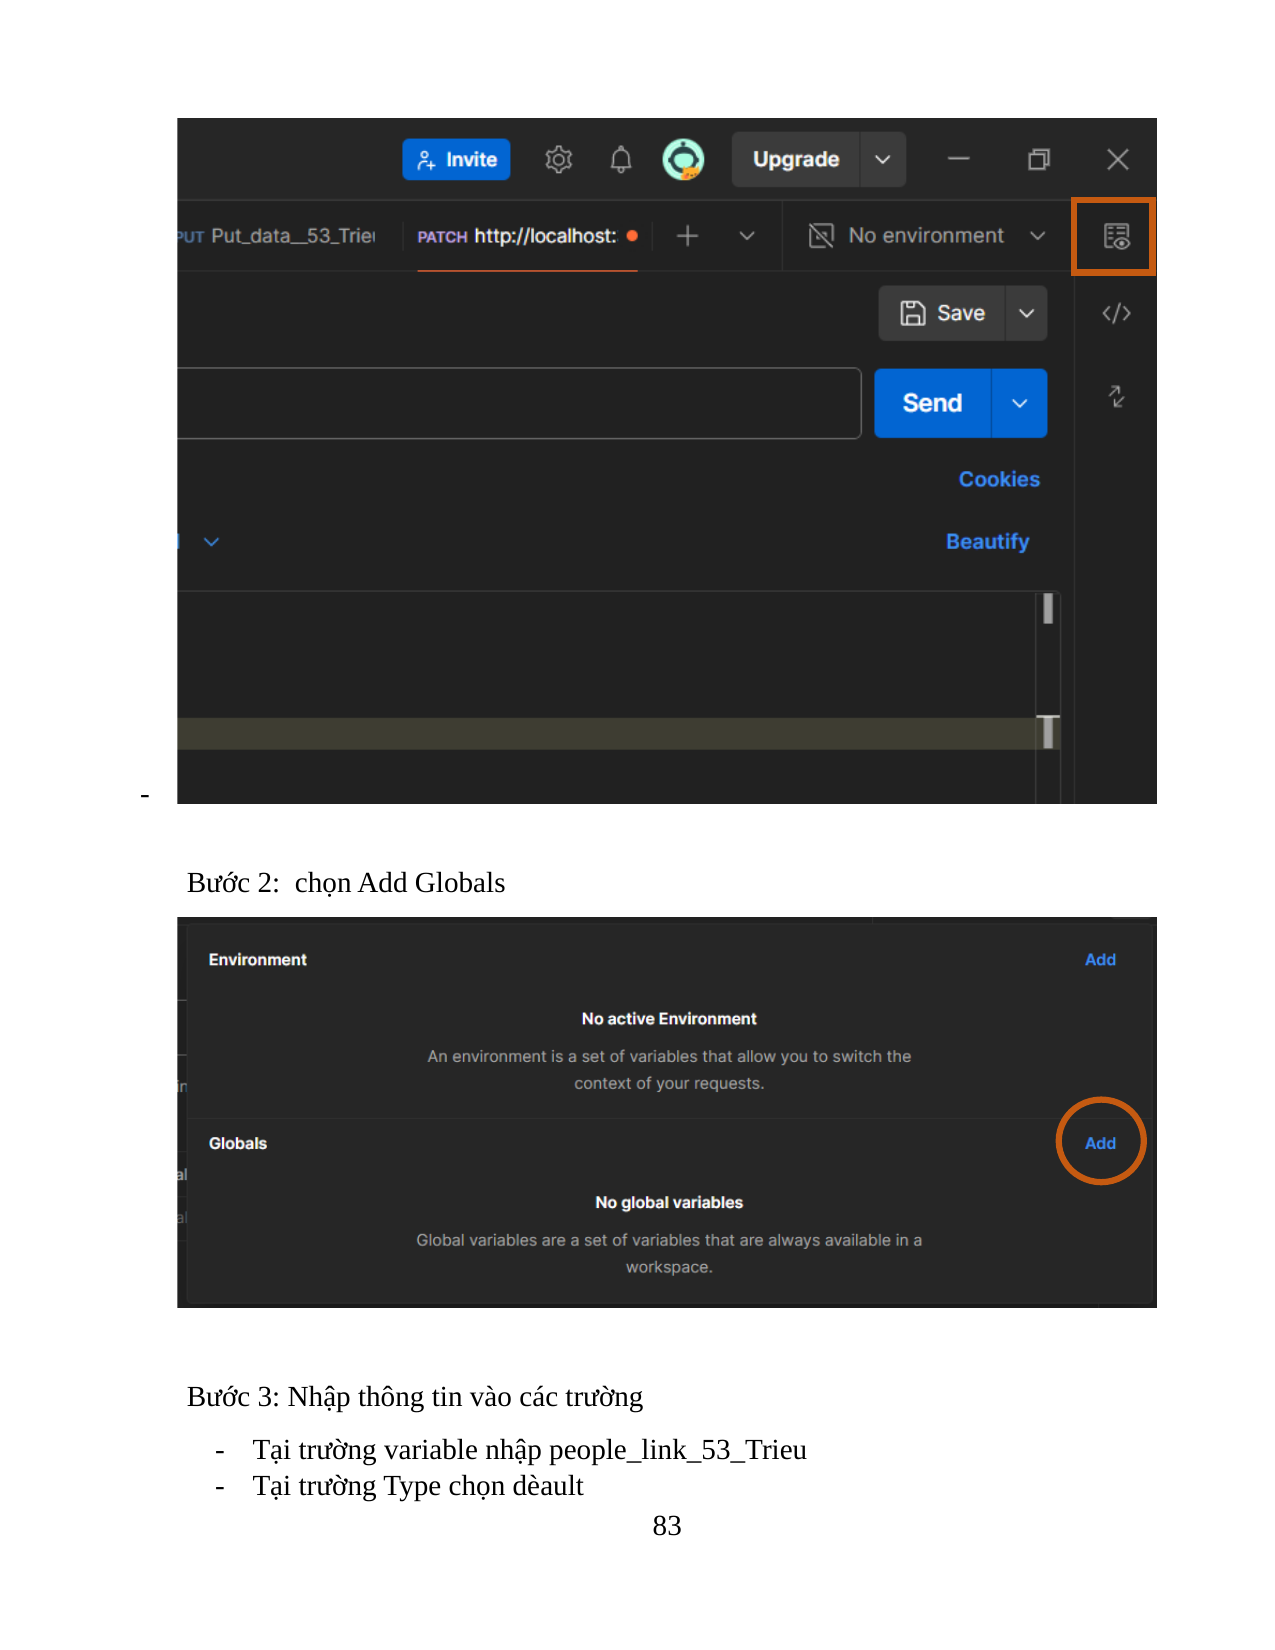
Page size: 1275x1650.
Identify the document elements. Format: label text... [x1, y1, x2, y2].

subtitle Bước 3: Nhập thông tin vào các trường [187, 1379, 1157, 1413]
subtitle Bước 2: chọn Add Globals [187, 865, 1157, 898]
list Tại trường variable nhập people_link_53_Trieu [215, 1432, 1157, 1466]
picture [177, 118, 1157, 804]
list Tại trường Type chọn dèault [215, 1468, 1157, 1502]
picture [177, 917, 1157, 1308]
